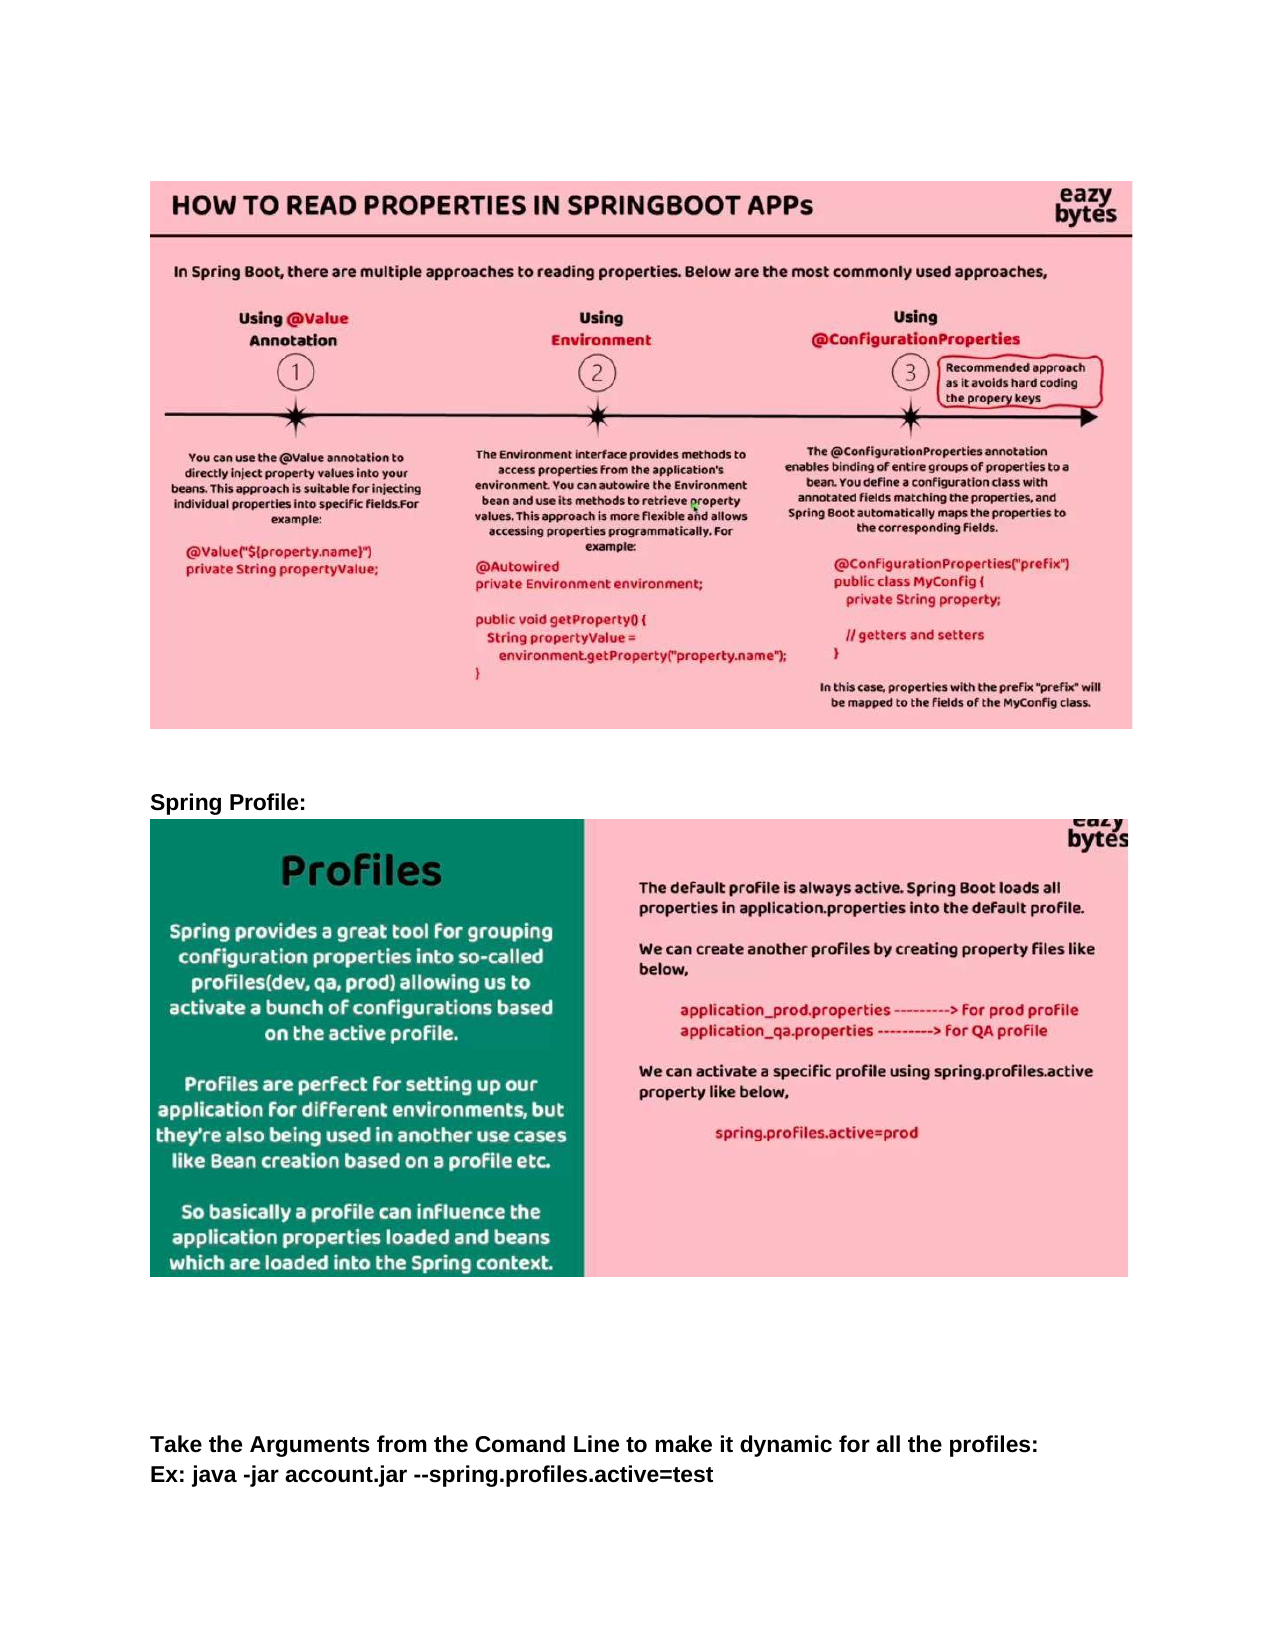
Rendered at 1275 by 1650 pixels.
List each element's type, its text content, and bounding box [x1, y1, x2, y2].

picture [150, 819, 1129, 1277]
text Spring Profile: [150, 788, 1135, 815]
picture [150, 181, 1133, 729]
text Take the Arguments from the Comand Line to make it dynamic for all the profiles: Ex: java -jar account.jar --spring.profiles.active=test [150, 1431, 1049, 1487]
